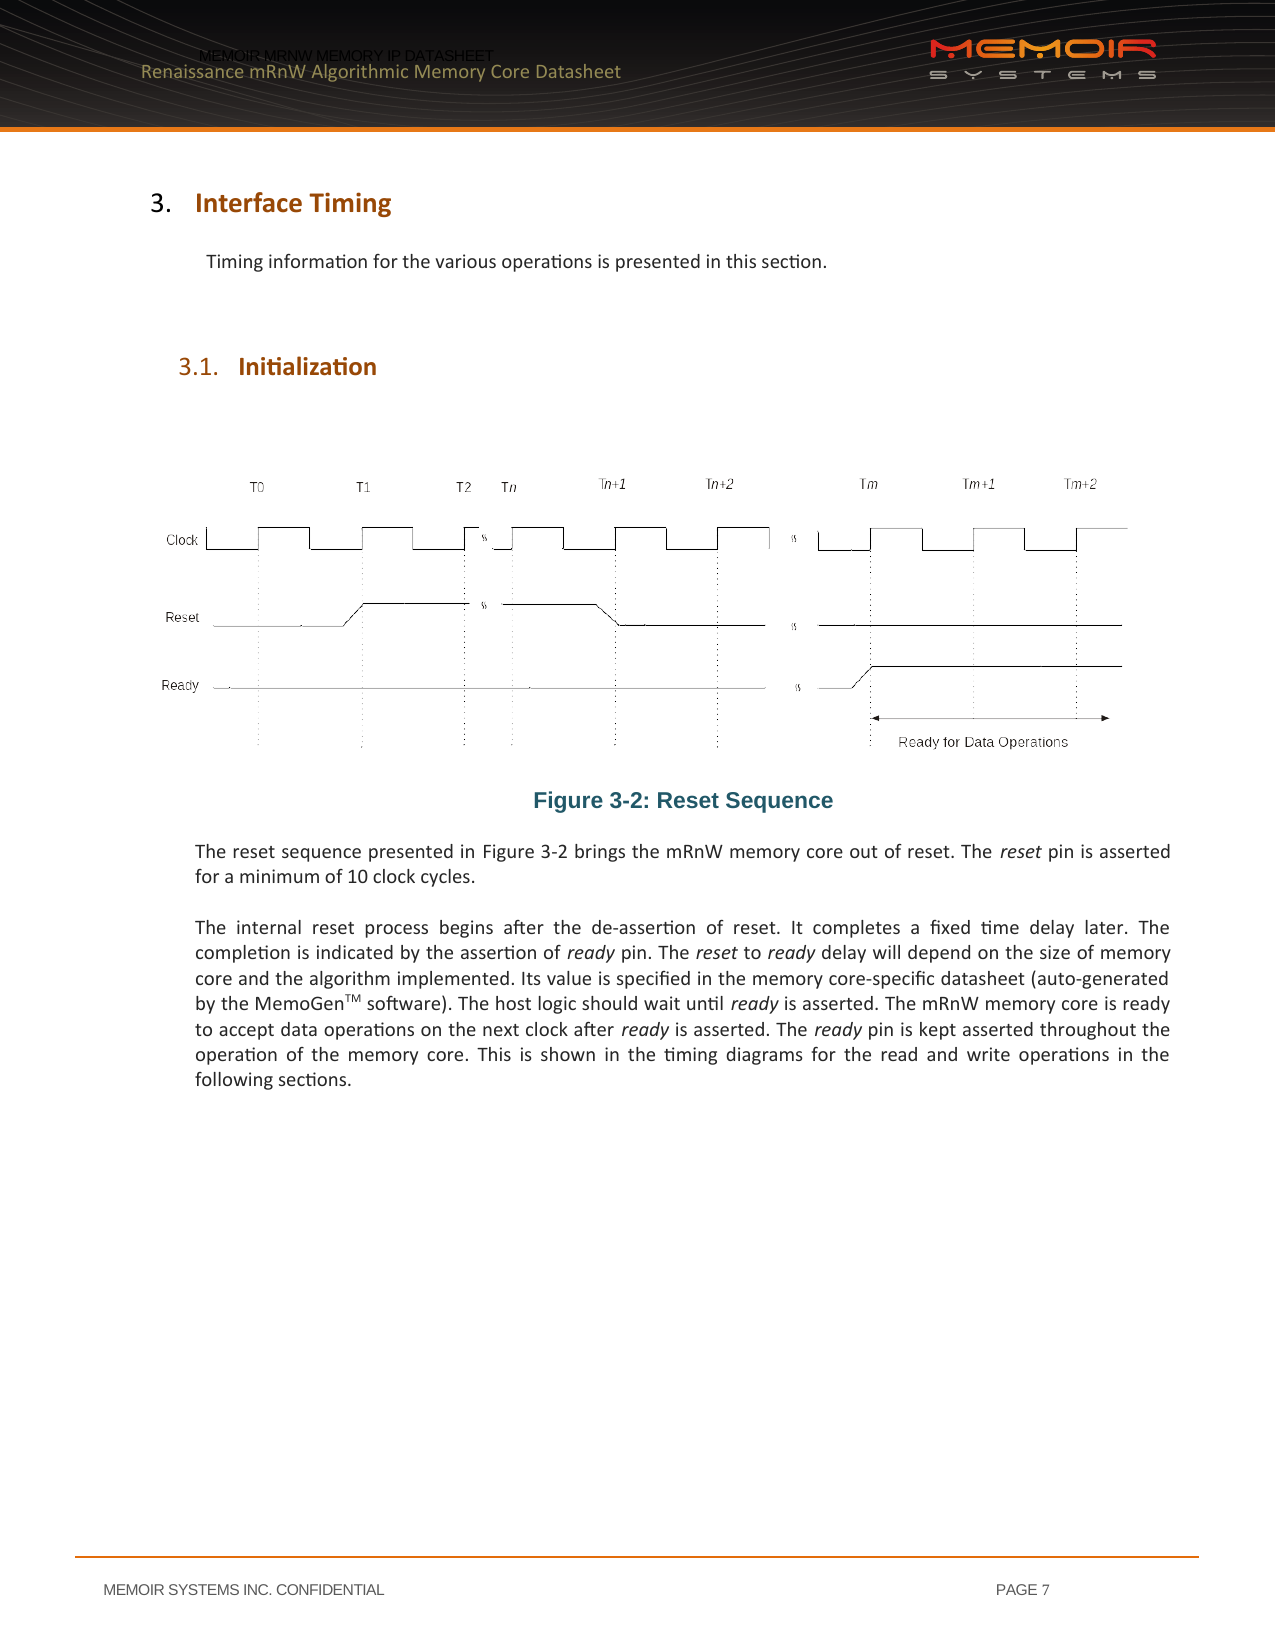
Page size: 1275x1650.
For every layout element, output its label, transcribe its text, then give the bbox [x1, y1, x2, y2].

subtitle Interface Timing [142, 182, 1163, 221]
subtitle Initialization [178, 349, 1171, 382]
text The internal reset process begins after the de-assertion of reset. It completes a fixed time delay later. The completion is indicated by the assertion of ready pin. The reset to ready delay will depend on the size of memory core and the algorithm implemented. Its value is specified in the memory core-specific datasheet (auto-generated by the MemoGenTM software). The host logic should wait until ready is asserted. The mRnW memory core is ready to accept data operations on the next clock after ready is asserted. The ready pin is kept asserted throughout the operation of the memory core. This is shown in the timing diagrams for the read and write operations in the following sections. [195, 914, 1171, 1092]
text Timing information for the various operations is presented in this section. [206, 248, 1171, 273]
text Figure -: Reset Sequence [195, 457, 1171, 813]
